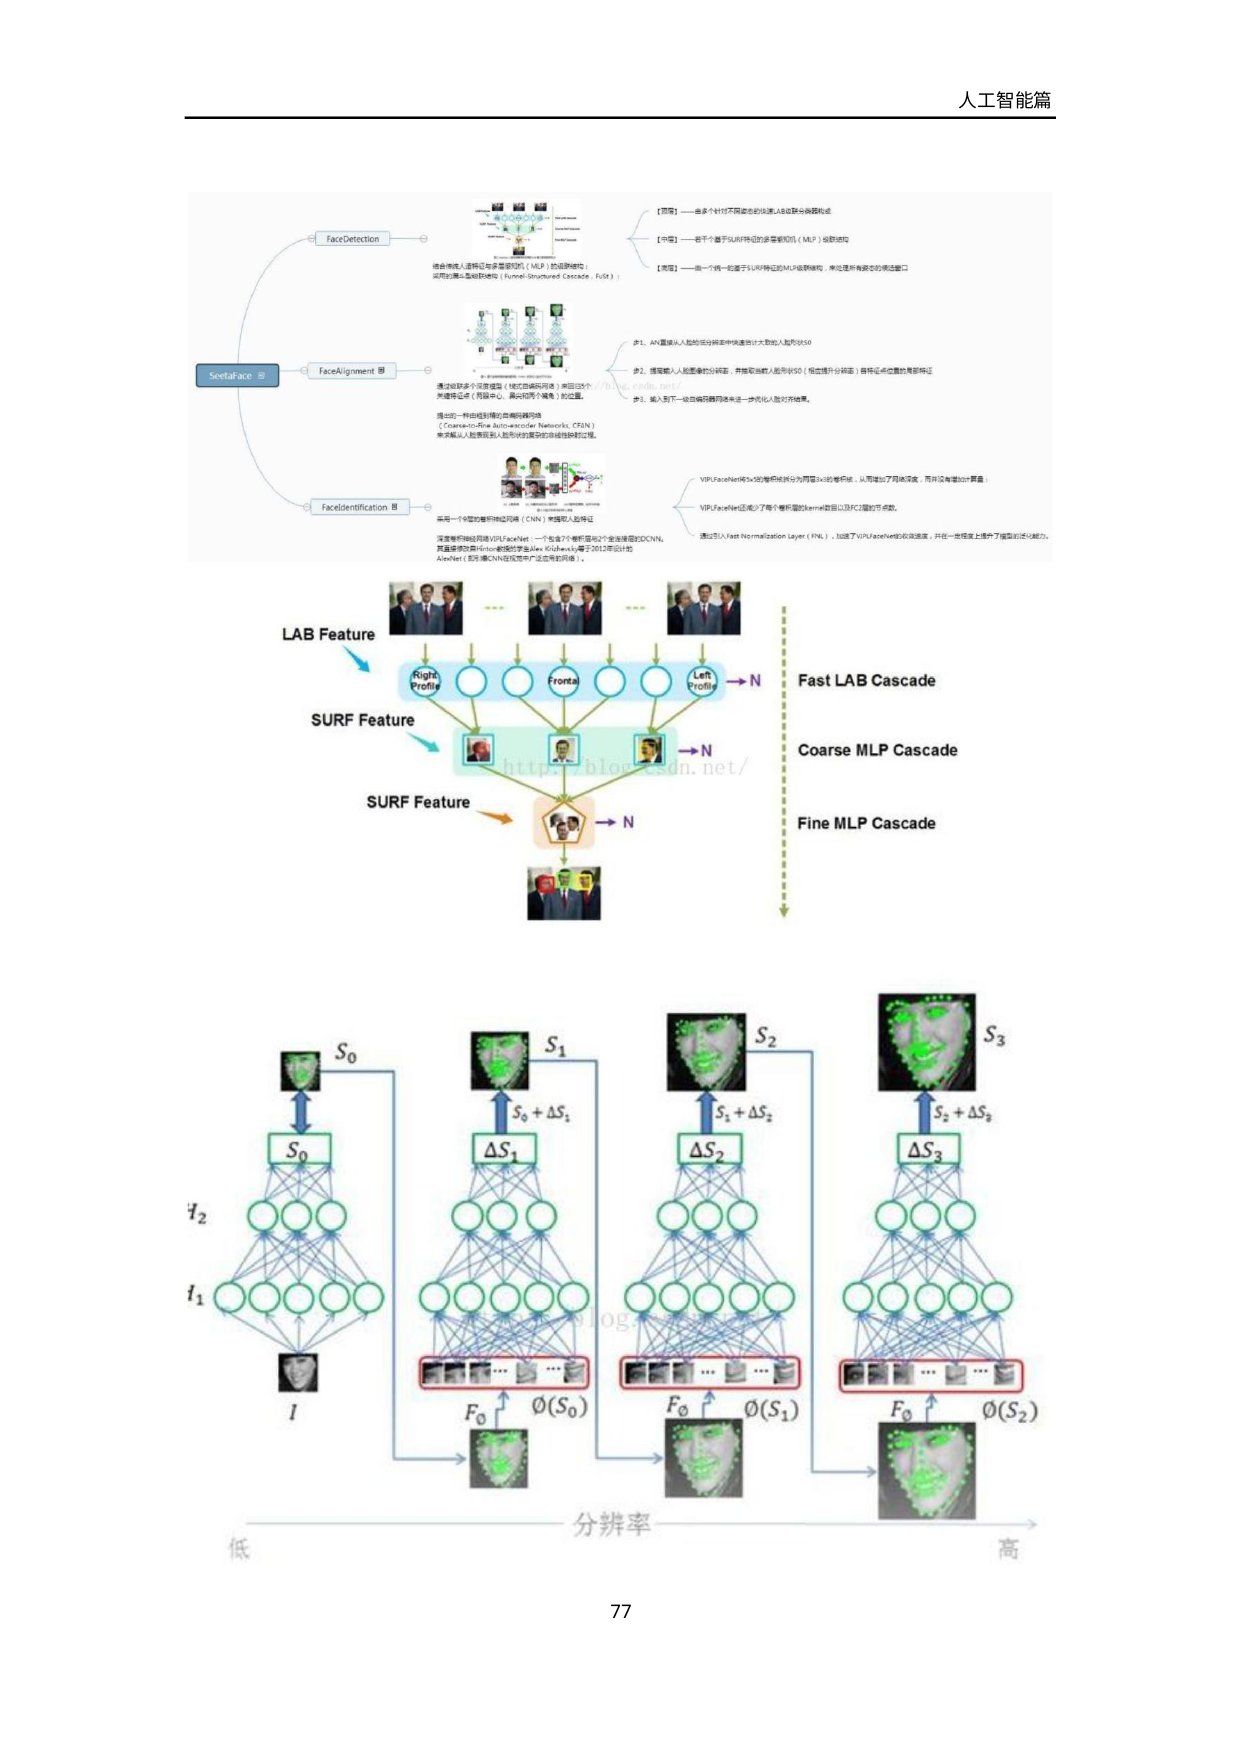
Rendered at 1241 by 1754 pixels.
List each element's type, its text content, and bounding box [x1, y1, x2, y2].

text 人工智能篇 [150, 92, 1052, 111]
text 77 [150, 1603, 1092, 1622]
picture [187, 192, 1053, 1566]
